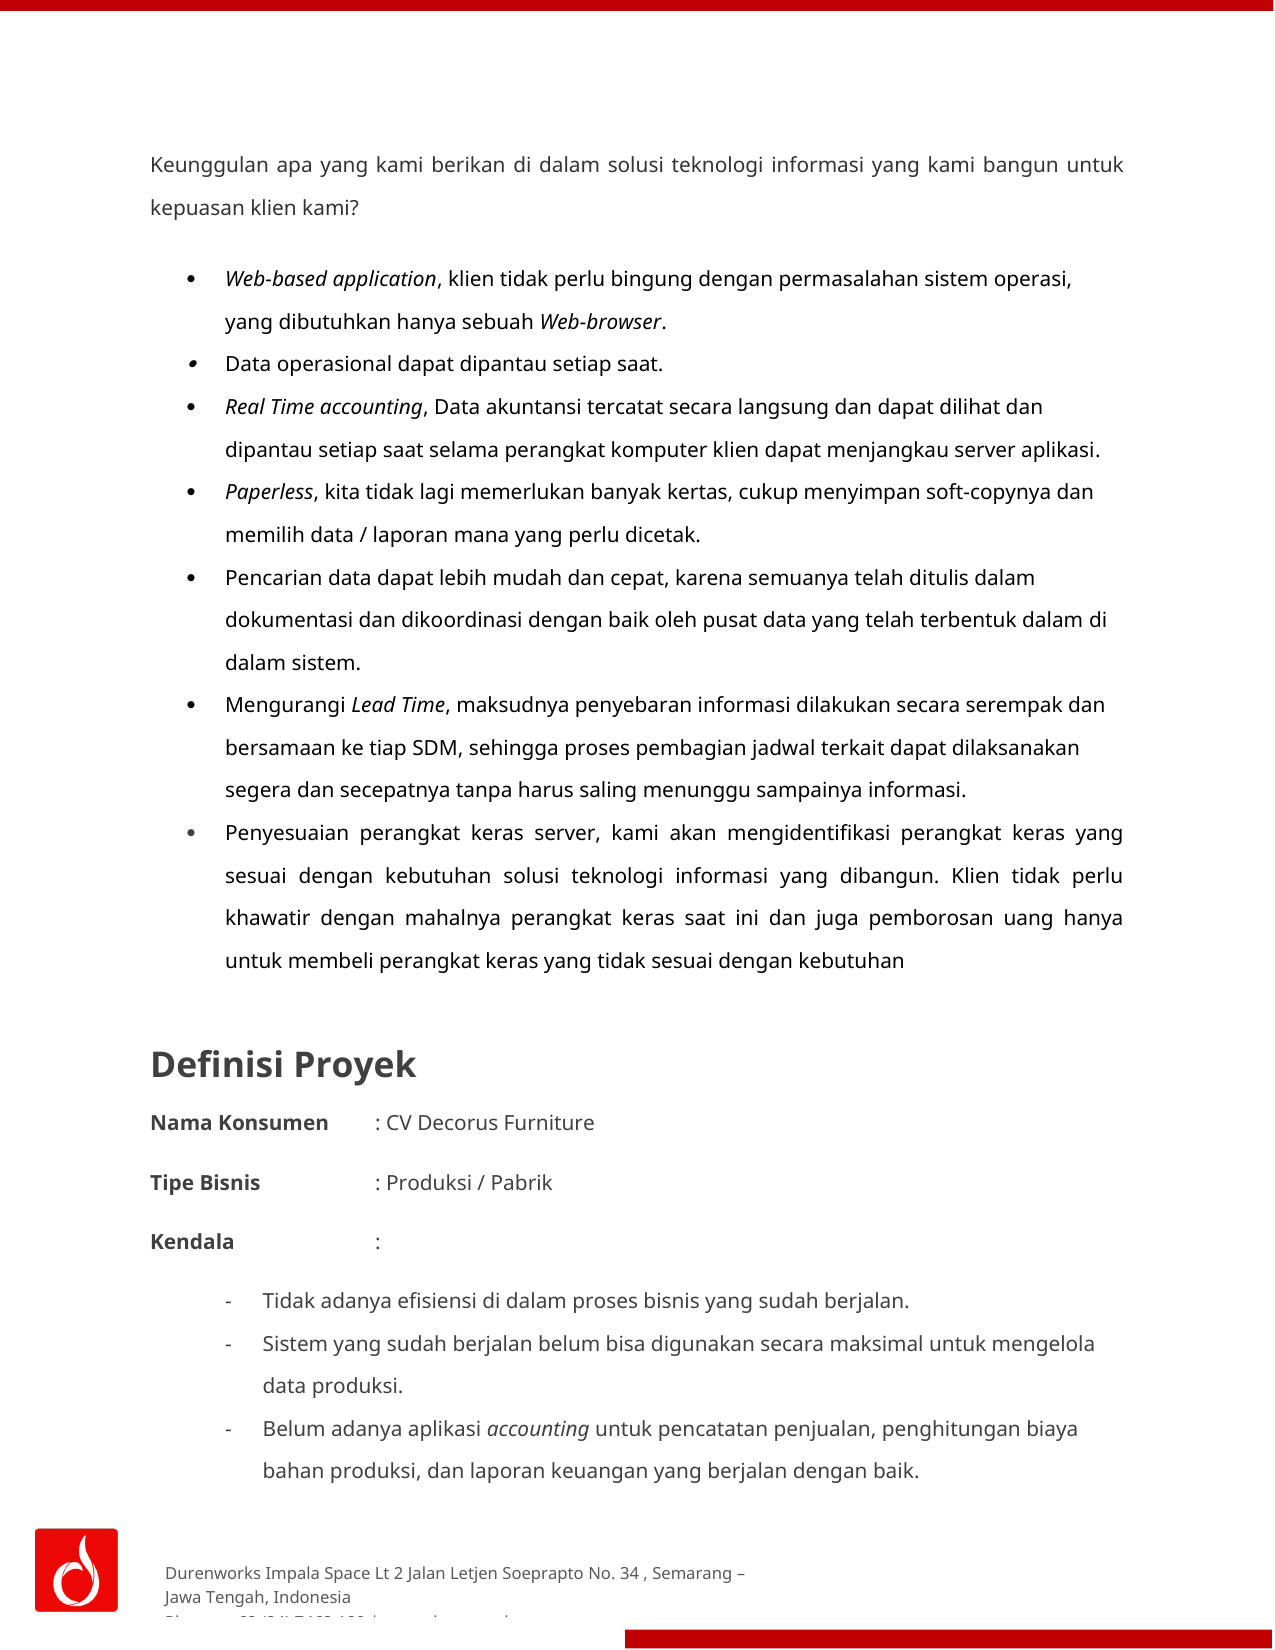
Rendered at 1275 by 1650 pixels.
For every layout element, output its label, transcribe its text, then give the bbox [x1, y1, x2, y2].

list Data operasional dapat dipantau setiap saat. [187, 349, 1125, 378]
text Definisi Proyek [150, 1039, 1125, 1088]
list Belum adanya aplikasi accounting untuk pencatatan penjualan, penghitungan biaya bahan produksi, dan laporan keuangan yang berjalan dengan baik. [225, 1414, 1125, 1485]
list Pencarian data dapat lebih mudah dan cepat, karena semuanya telah ditulis dalam dokumentasi dan dikoordinasi dengan baik oleh pusat data yang telah terbentuk dalam di dalam sistem. [187, 563, 1125, 676]
list Paperless, kita tidak lagi memerlukan banyak kertas, cukup menyimpan soft-copynya dan memilih data / laporan mana yang perlu dicetak. [187, 477, 1125, 548]
text Tipe Bisnis : Produksi / Pabrik [150, 1168, 1125, 1196]
text Nama Konsumen : CV Decorus Furniture [150, 1108, 1125, 1137]
text Keunggulan apa yang kami berikan di dalam solusi teknologi informasi yang kami bangun untuk kepuasan klien kami? [150, 150, 1125, 221]
list Penyesuaian perangkat keras server, kami akan mengidentifikasi perangkat keras yang sesuai dengan kebutuhan solusi teknologi informasi yang dibangun. Klien tidak perlu khawatir dengan mahalnya perangkat keras saat ini dan juga pemborosan uang hanya untuk membeli perangkat keras yang tidak sesuai dengan kebutuhan [187, 818, 1125, 974]
list Web-based application, klien tidak perlu bingung dengan permasalahan sistem operasi, yang dibutuhkan hanya sebuah Web-browser. [187, 264, 1125, 335]
list Mengurangi Lead Time, maksudnya penyebaran informasi dilakukan secara serempak dan bersamaan ke tiap SDM, sehingga proses pembagian jadwal terkait dapat dilaksanakan segera dan secepatnya tanpa harus saling menunggu sampainya informasi. [187, 690, 1125, 804]
picture [30, 1524, 123, 1618]
list Sistem yang sudah berjalan belum bisa digunakan secara maksimal untuk mengelola data produksi. [225, 1329, 1125, 1400]
list Real Time accounting, Data akuntansi tercatat secara langsung dan dapat dilihat dan dipantau setiap saat selama perangkat komputer klien dapat menjangkau server aplikasi. [187, 392, 1125, 463]
list Tidak adanya efisiensi di dalam proses bisnis yang sudah berjalan. [225, 1286, 1125, 1314]
text Kendala : [150, 1227, 1125, 1255]
